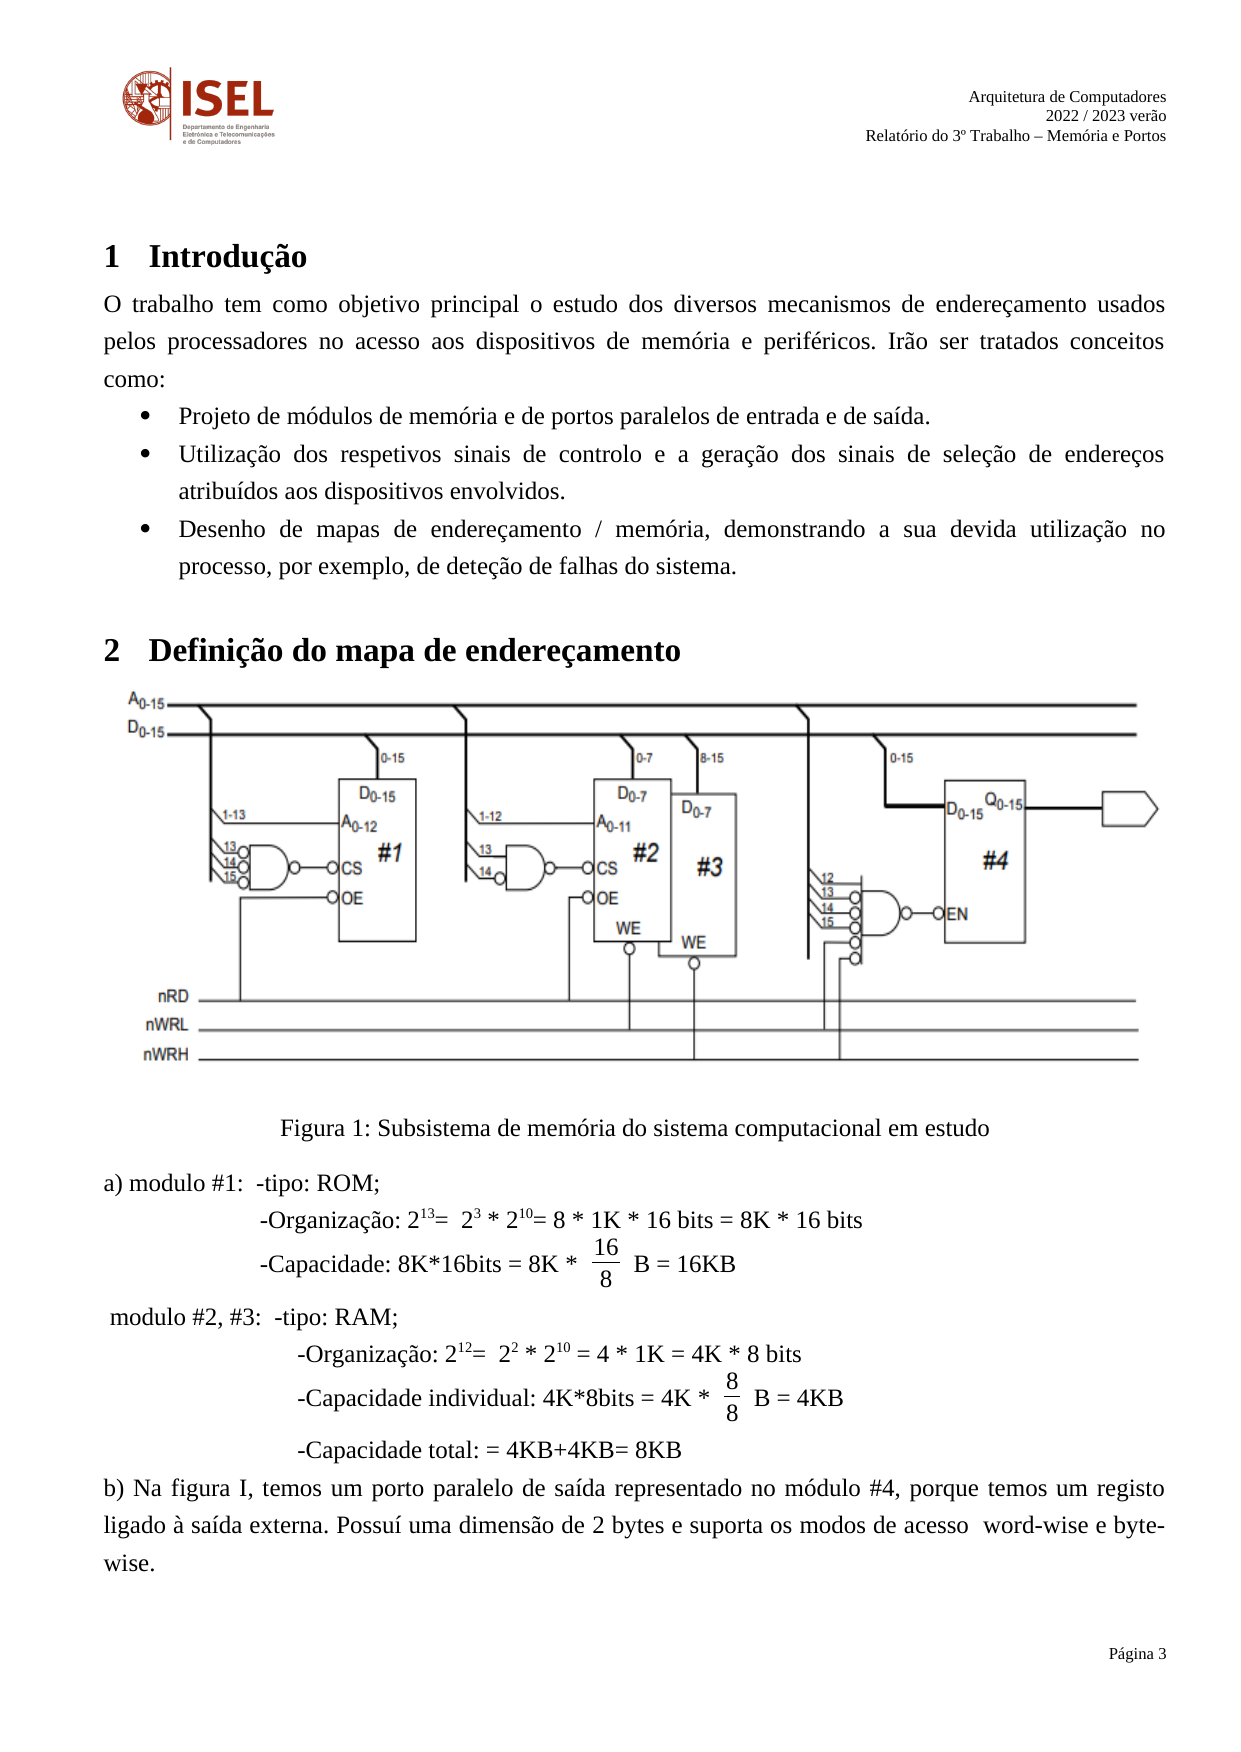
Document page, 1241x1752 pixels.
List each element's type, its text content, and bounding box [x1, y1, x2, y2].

text -Capacidade total: = 4KB+4KB= 8KB [103, 1427, 1166, 1464]
text -Organização: 212= 22 * 210 = 4 * 1K = 4K * 8 bits [103, 1330, 1166, 1368]
text O trabalho tem como objetivo principal o estudo dos diversos mecanismos de endereçamento usados pelos processadores no acesso aos dispositivos de memória e periféricos. Irão ser tratados conceitos como: [103, 280, 1166, 392]
text b) Na figura I, temos um porto paralelo de saída representado no módulo #4, porque temos um registo ligado à saída externa. Possuí uma dimensão de 2 bytes e suporta os modos de acesso word-wise e byte-wise. [103, 1464, 1166, 1577]
picture [103, 674, 1169, 1097]
text Figura 1: Subsistema de memória do sistema computacional em estudo [103, 1113, 1166, 1142]
picture [103, 47, 294, 165]
list Desenho de mapas de endereçamento / memória, demonstrando a sua devida utilização no processo, por exemplo, de deteção de falhas do sistema. [141, 505, 1166, 580]
list Projeto de módulos de memória e de portos paralelos de entrada e de saída. [141, 392, 1166, 430]
text a) modulo #1: -tipo: ROM; [103, 1159, 1166, 1196]
text modulo #2, #3: -tipo: RAM; [103, 1293, 1166, 1330]
subtitle Introdução [103, 236, 1166, 274]
text -Capacidade: 8K*16bits = 8K * B = 16KB [103, 1234, 1166, 1293]
subtitle Definição do mapa de endereçamento [103, 630, 1166, 668]
text -Capacidade individual: 4K*8bits = 4K * B = 4KB [103, 1368, 1166, 1427]
list Utilização dos respetivos sinais de controlo e a geração dos sinais de seleção de endereços atribuídos aos dispositivos envolvidos. [141, 430, 1166, 505]
text -Organização: 213= 23 * 210= 8 * 1K * 16 bits = 8K * 16 bits [103, 1196, 1166, 1234]
